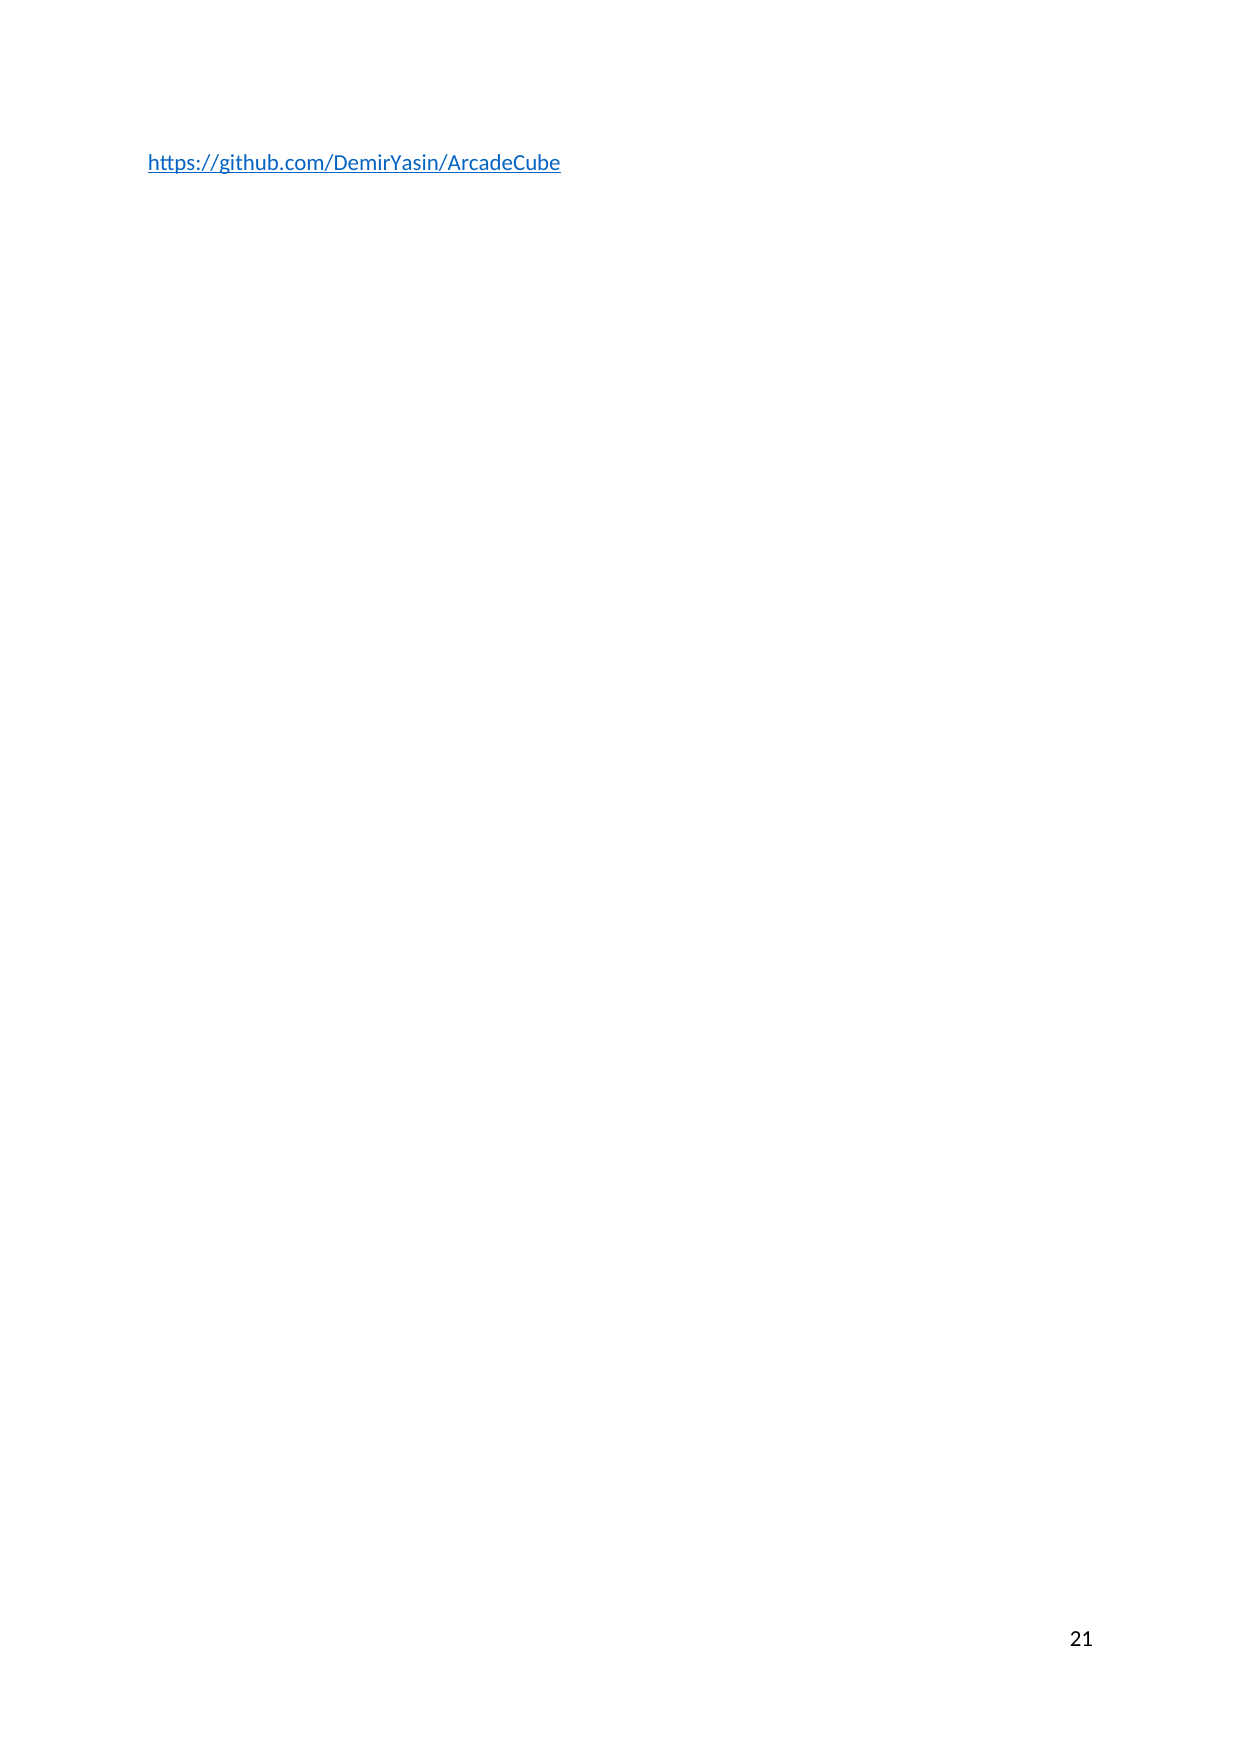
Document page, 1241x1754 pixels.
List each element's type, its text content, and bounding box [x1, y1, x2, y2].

text https://github.com/DemirYasin/ArcadeCube [148, 148, 1093, 176]
